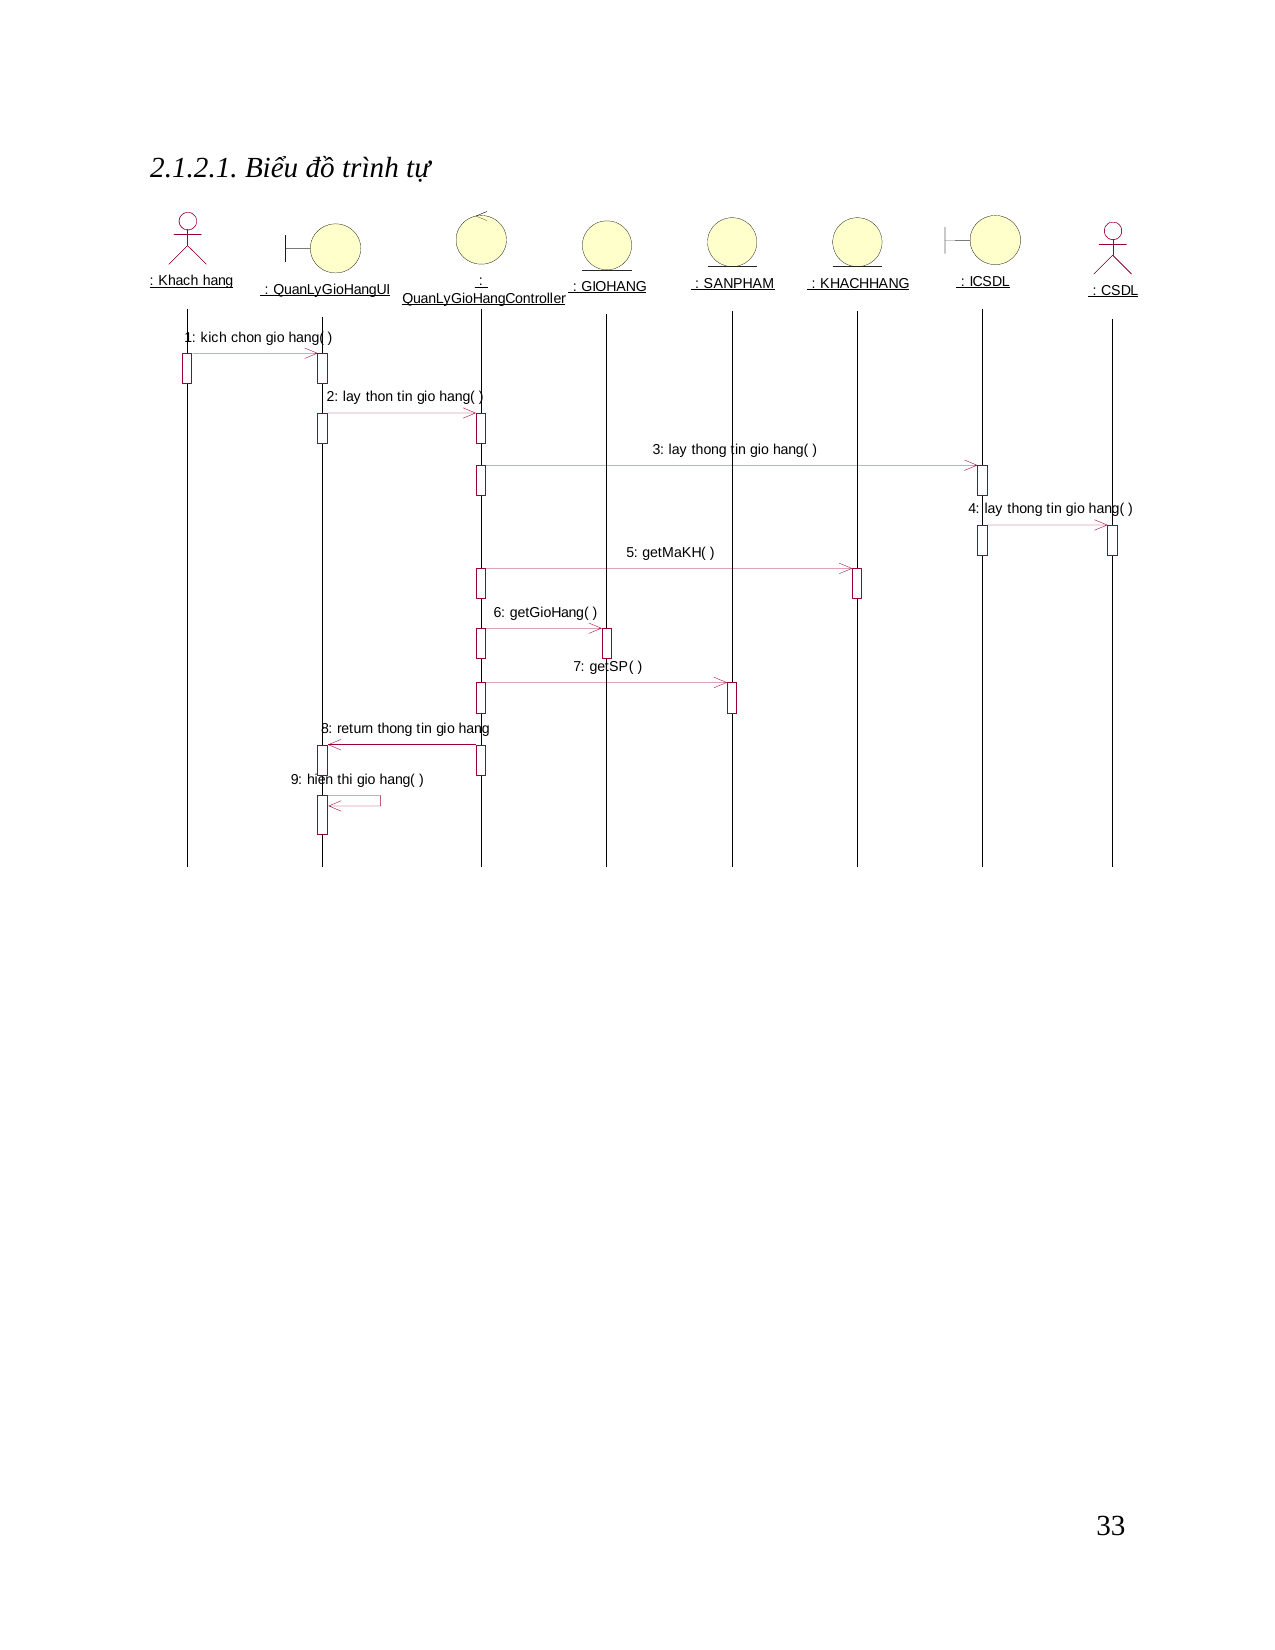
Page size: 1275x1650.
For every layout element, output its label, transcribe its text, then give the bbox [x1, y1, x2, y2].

subtitle Biểu đồ trình tự [150, 150, 1125, 183]
